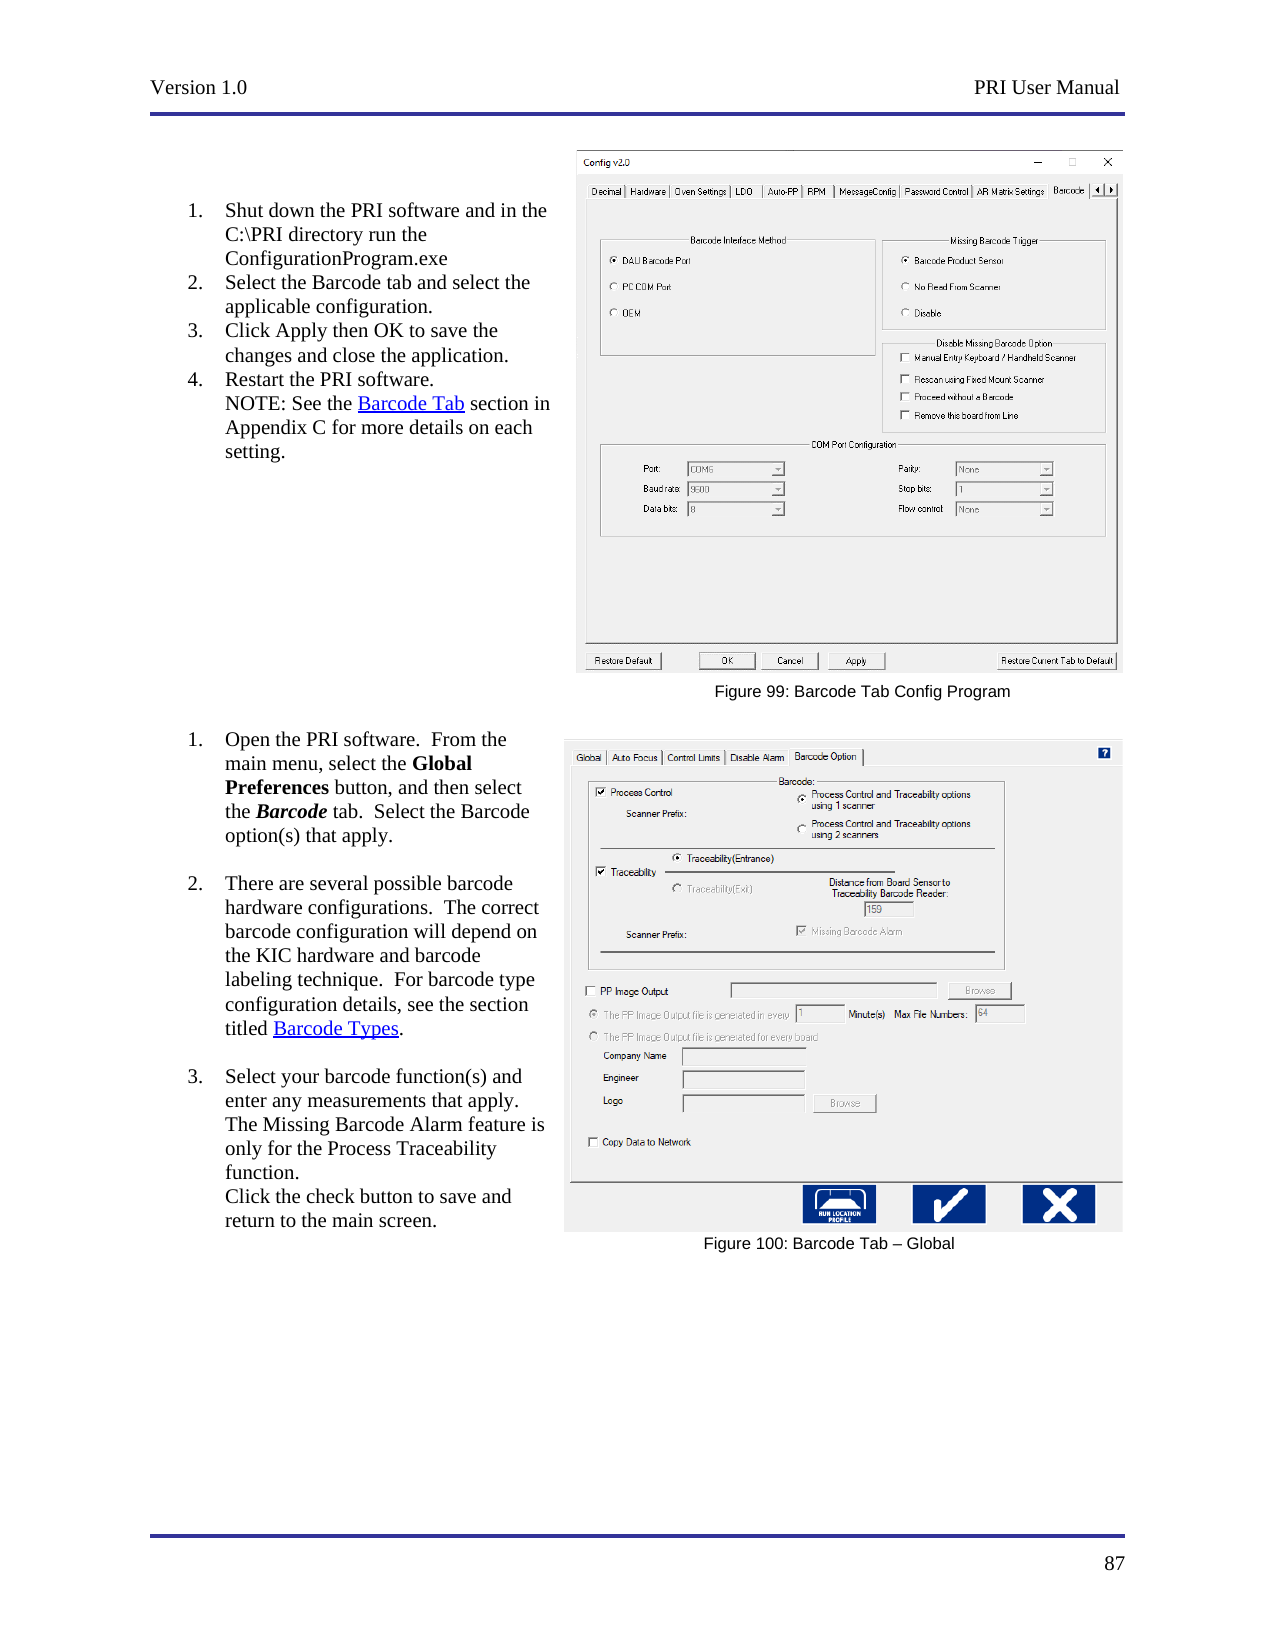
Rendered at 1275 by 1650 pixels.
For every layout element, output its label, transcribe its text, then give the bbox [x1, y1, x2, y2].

list Restart the PRI software. [187, 367, 576, 391]
text Figure 100: Barcode Tab – Global [150, 1234, 1125, 1253]
list There are several possible barcode hardware configurations. The correct barcode configuration will depend on the KIC hardware and barcode labeling technique. For barcode type configuration details, see the section titled Barcode Types. [187, 871, 563, 1039]
picture [563, 739, 1122, 1231]
list NOTE: See the Barcode Tab section in Appendix C for more details on each setting. [225, 391, 576, 463]
list Select the Barcode tab and select the applicable configuration. [187, 270, 576, 318]
text Figure 99: Barcode Tab Config Program [525, 681, 1125, 701]
list Shut down the PRI software and in the C:\PRI directory run the ConfigurationProgram.exe [187, 198, 576, 270]
list Open the PRI software. From the main menu, select the Global Preferences button, and then select the Barcode tab. Select the Barcode option(s) that apply. [187, 727, 1125, 847]
list Select your barcode function(s) and enter any measurements that apply. The Missing Barcode Alarm feature is only for the Process Traceability function. [187, 1064, 563, 1184]
picture [576, 150, 1123, 672]
list Click the check button to save and return to the main screen. [225, 1184, 1125, 1232]
list Click Apply then OK to save the changes and close the application. [187, 318, 576, 367]
